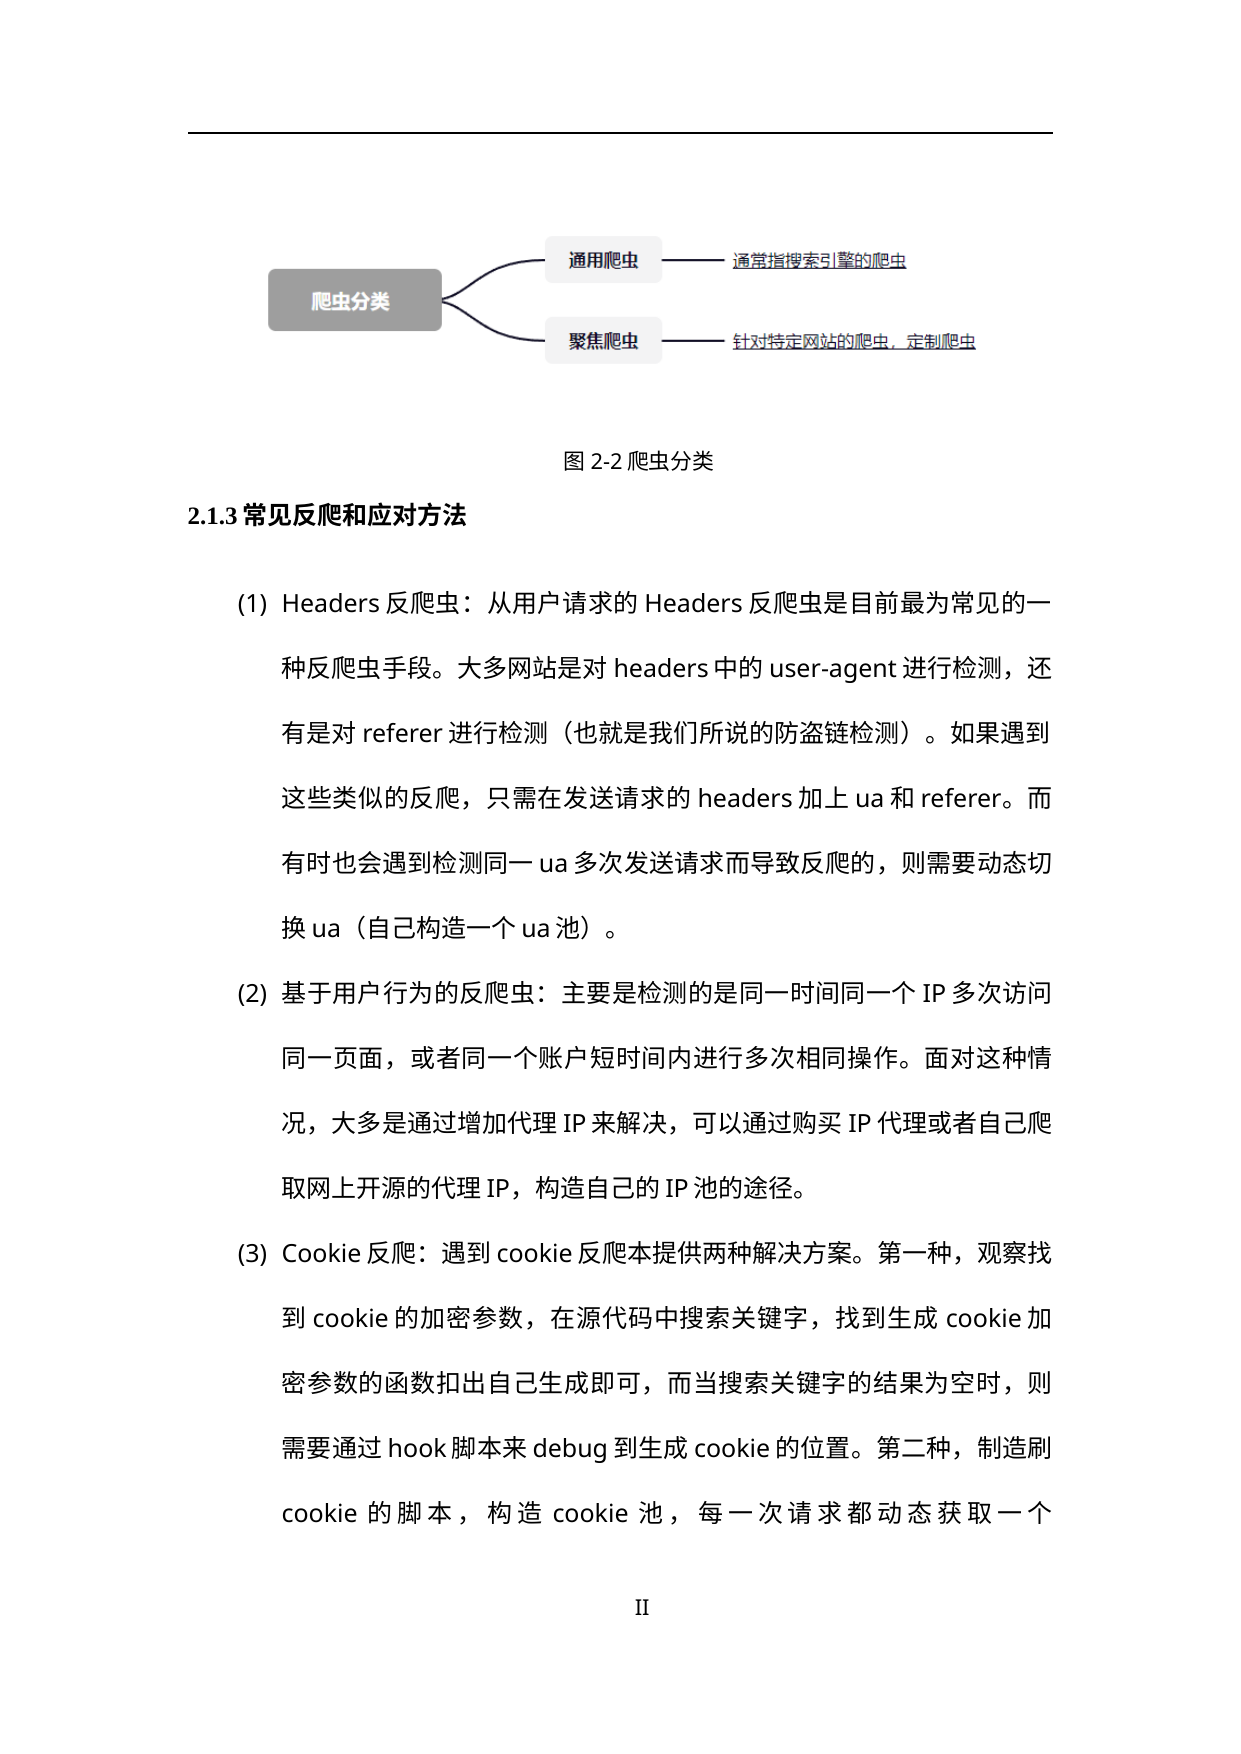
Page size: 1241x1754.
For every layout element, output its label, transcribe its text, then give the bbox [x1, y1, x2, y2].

picture [202, 151, 1039, 426]
list Headers反爬虫：从用户请求的Headers反爬虫是目前最为常见的一种反爬虫手段。大多网站是对headers中的user-agent进行检测，还有是对referer进行检测（也就是我们所说的防盗链检测）。如果遇到这些类似的反爬，只需在发送请求的headers加上ua和referer。而有时也会遇到检测同一ua多次发送请求而导致反爬的，则需要动态切换ua（自己构造一个ua池）。 [238, 569, 1053, 959]
list 基于用户行为的反爬虫：主要是检测的是同一时间同一个IP多次访问同一页面，或者同一个账户短时间内进行多次相同操作。面对这种情况，大多是通过增加代理IP来解决，可以通过购买IP代理或者自己爬取网上开源的代理IP，构造自己的IP池的途径。 [238, 959, 1053, 1219]
text 图 2-2爬虫分类 [187, 443, 1053, 476]
subtitle 2.1.3常见反爬和应对方法 [187, 481, 1053, 546]
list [238, 1219, 1053, 1544]
